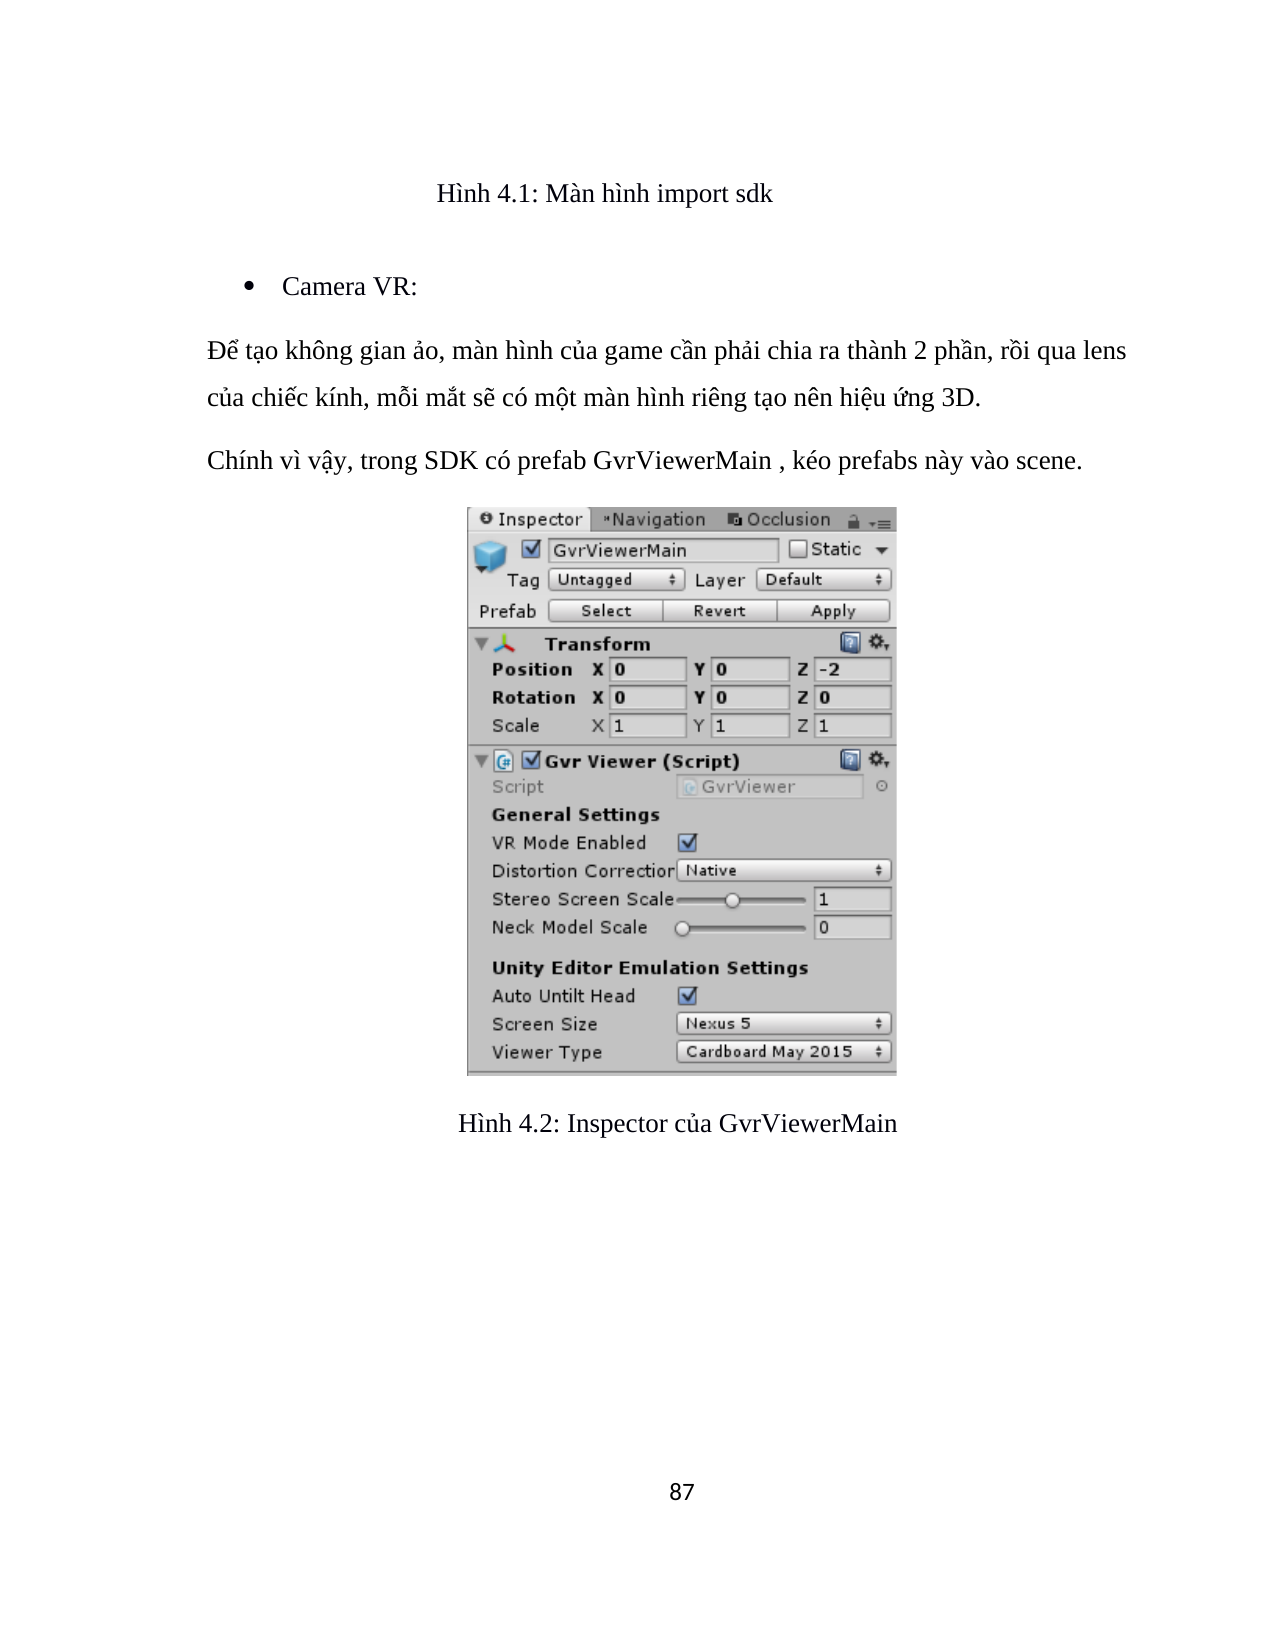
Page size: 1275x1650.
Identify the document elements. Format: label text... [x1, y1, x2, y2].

list Camera VR: [244, 271, 1157, 302]
list Hình 4.2: Inspector của GvrViewerMain [282, 1107, 1157, 1138]
text Để tạo không gian ảo, màn hình của game cần phải chia ra thành 2 phần, rồi qua lens của chiếc kính, mỗi mắt sẽ có một màn hình riêng tạo nên hiệu ứng 3D. [207, 334, 1157, 412]
text Chính vì vậy, trong SDK có prefab GvrViewerMain , kéo prefabs này vào scene. [207, 444, 1157, 475]
picture [467, 507, 897, 1076]
list Hình 4.1: Màn hình import sdk [282, 177, 1157, 208]
